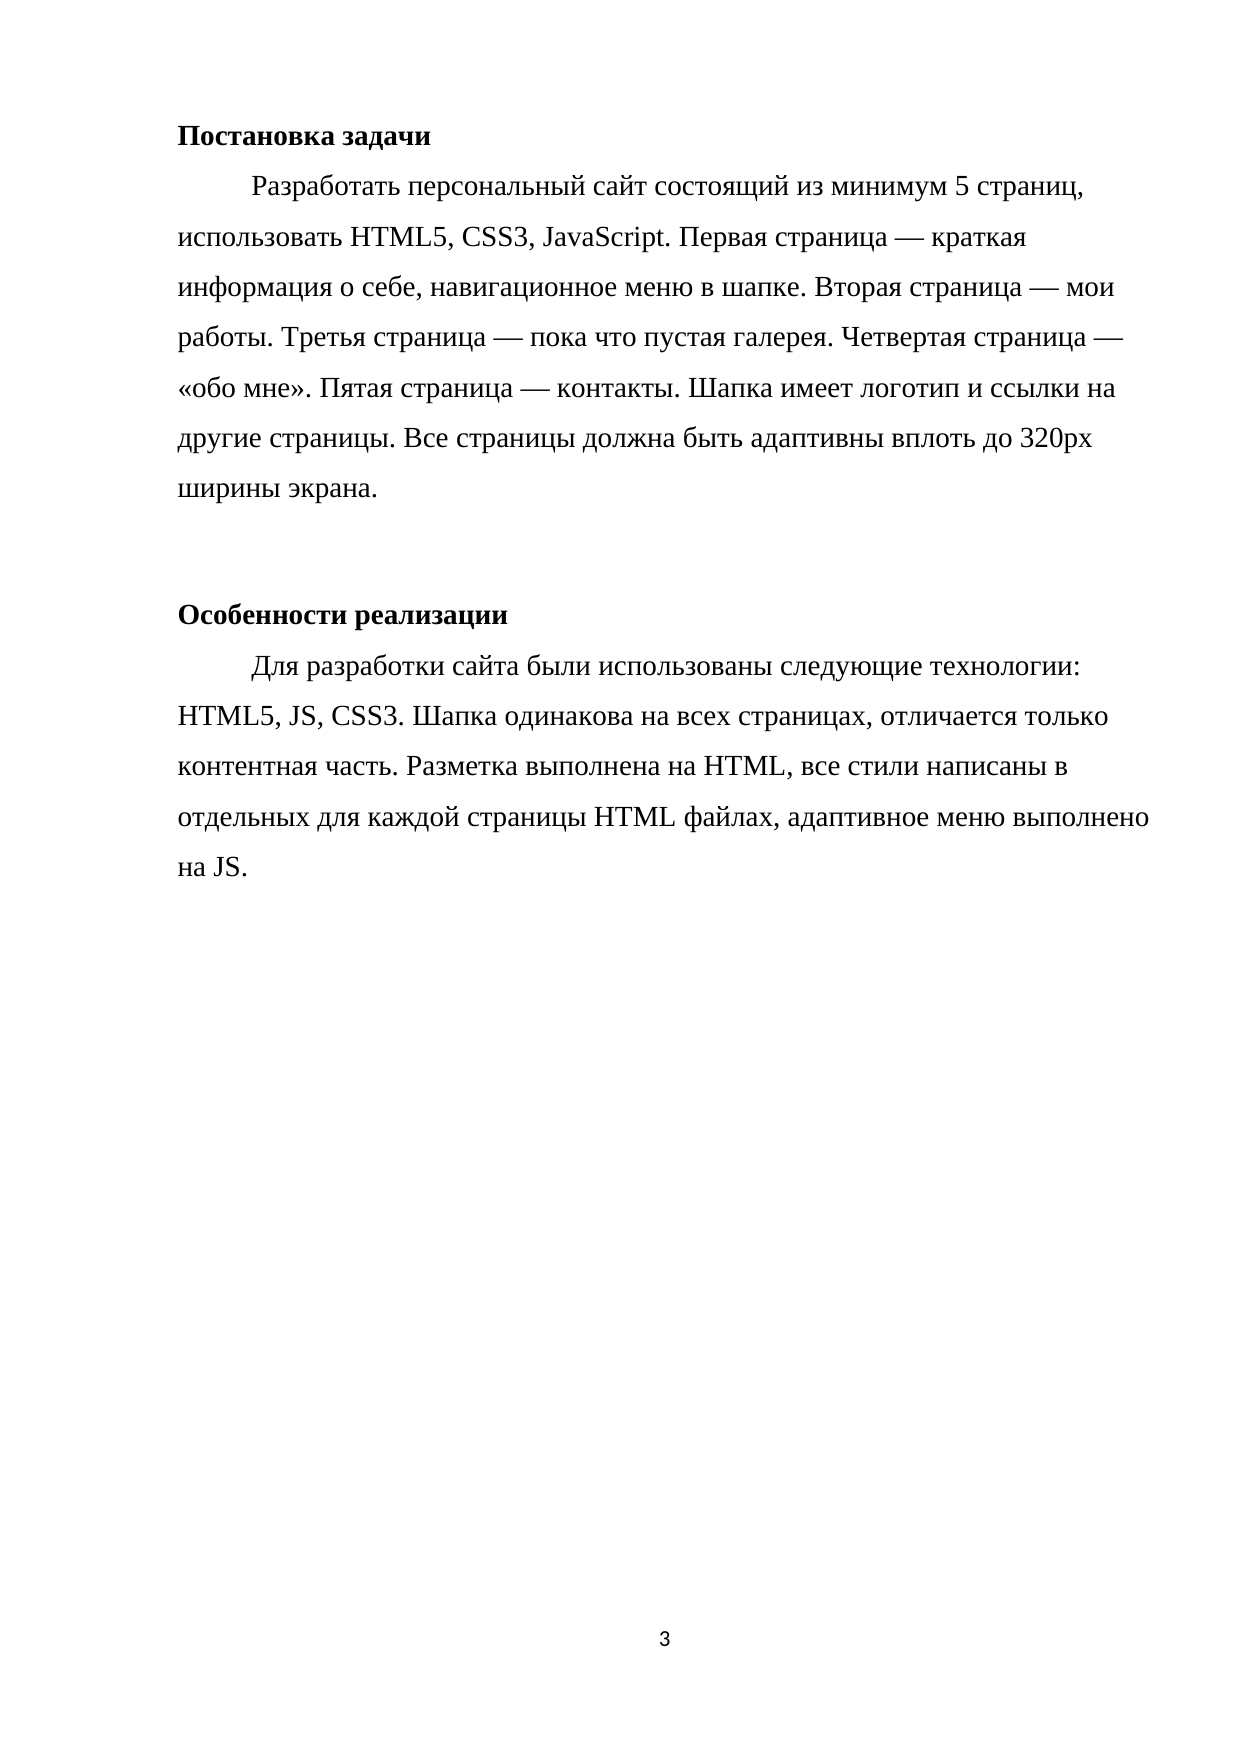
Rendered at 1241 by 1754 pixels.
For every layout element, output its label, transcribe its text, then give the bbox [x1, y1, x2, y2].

text Разработать персональный сайт состоящий из минимум 5 страниц, использовать HTML5, CSS3, JavaScript. Первая страница — краткая информация о себе, навигационное меню в шапке. Вторая страница — мои работы. Третья страница — пока что пустая галерея. Четвертая страница — «обо мне». Пятая страница — контакты. Шапка имеет логотип и ссылки на другие страницы. Все страницы должна быть адаптивны вплоть до 320px ширины экрана. [177, 168, 1152, 504]
subtitle Постановка задачи [177, 118, 1152, 152]
text Для разработки сайта были использованы следующие технологии: HTML5, JS, CSS3. Шапка одинакова на всех страницах, отличается только контентная часть. Разметка выполнена на HTML, все стили написаны в отдельных для каждой страницы HTML файлах, адаптивное меню выполнено на JS. [177, 648, 1152, 883]
subtitle Особенности реализации [177, 597, 1152, 631]
